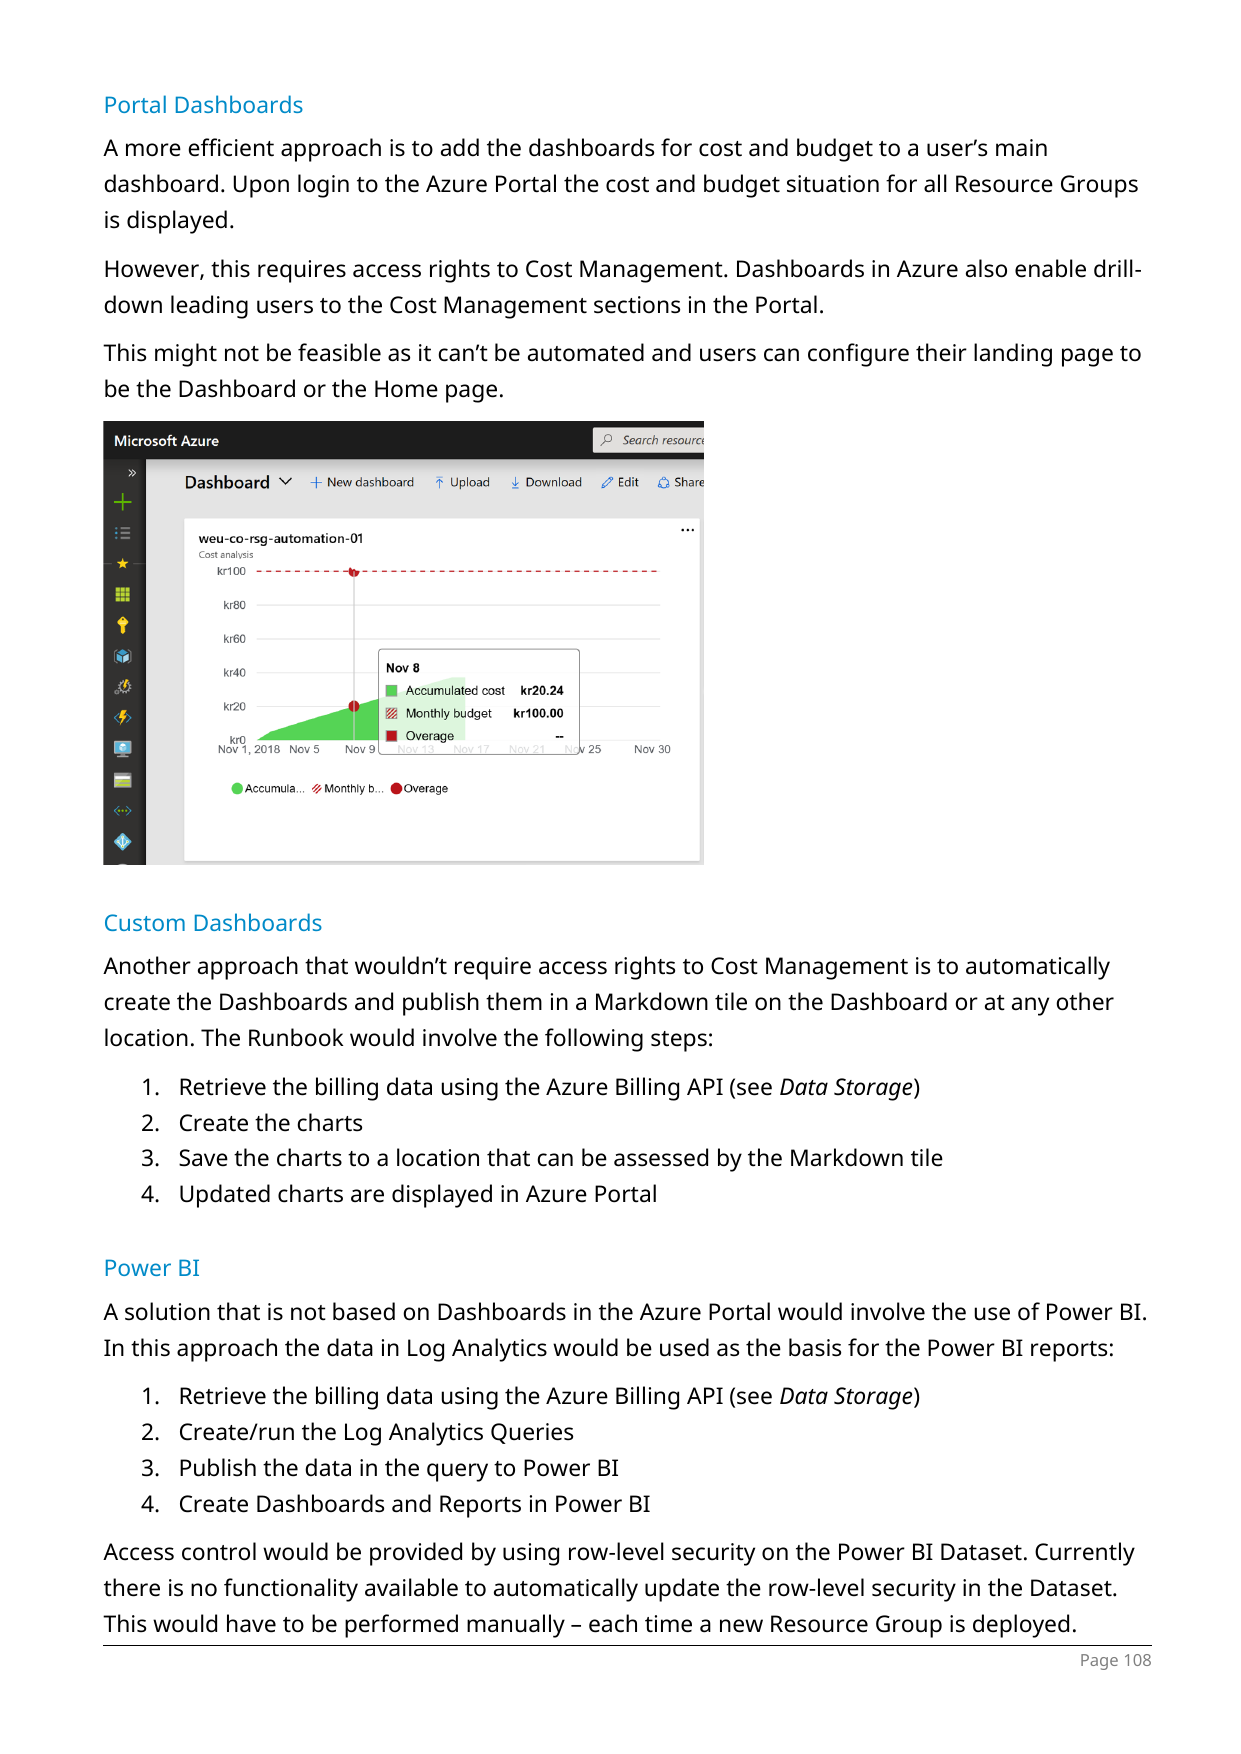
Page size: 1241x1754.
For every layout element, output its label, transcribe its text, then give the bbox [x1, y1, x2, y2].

list Save the charts to a location that can be assessed by the Markdown tile [141, 1142, 1152, 1174]
list Create the charts [141, 1106, 1152, 1138]
list Publish the data in the query to Power BI [141, 1452, 1152, 1483]
text Access control would be provided by using row-level security on the Power BI Dataset. Currently there is no functionality available to automatically update the row-level security in the Dataset. This would have to be performed manually – each time a new Resource Group is deployed. [103, 1536, 1152, 1639]
text However, this requires access rights to Cost Management. Dashboards in Azure also enable drill-down leading users to the Cost Management sections in the Portal. [103, 253, 1152, 320]
text A solution that is not based on Dashboards in the Azure Portal would involve the use of Power BI. In this approach the data in Log Analytics would be used as the basis for the Power BI reports: [103, 1296, 1152, 1363]
subtitle Custom Dashboards [103, 906, 1152, 938]
list Updated charts are displayed in Azure Portal [141, 1178, 1152, 1209]
list Create/run the Log Analytics Queries [141, 1416, 1152, 1447]
text Another approach that wouldn’t require access rights to Cost Management is to automatically create the Dashboards and publish them in a Markdown tile on the Dashboard or at any other location. The Runbook would involve the following steps: [103, 950, 1152, 1053]
list Retrieve the billing data using the Azure Billing API (see Data Storage) [141, 1071, 1152, 1102]
picture [103, 421, 704, 865]
subtitle Portal Dashboards [103, 89, 1152, 120]
list Create Dashboards and Reports in Power BI [141, 1488, 1152, 1519]
text This might not be feasible as it can’t be automated and users can configure their landing page to be the Dashboard or the Home page. [103, 337, 1152, 404]
subtitle Power BI [103, 1252, 1152, 1283]
text A more efficient approach is to add the dashboards for cost and budget to a user’s main dashboard. Upon login to the Azure Portal the cost and budget situation for all Resource Groups is displayed. [103, 132, 1152, 236]
list Retrieve the billing data using the Azure Billing API (see Data Storage) [141, 1380, 1152, 1411]
